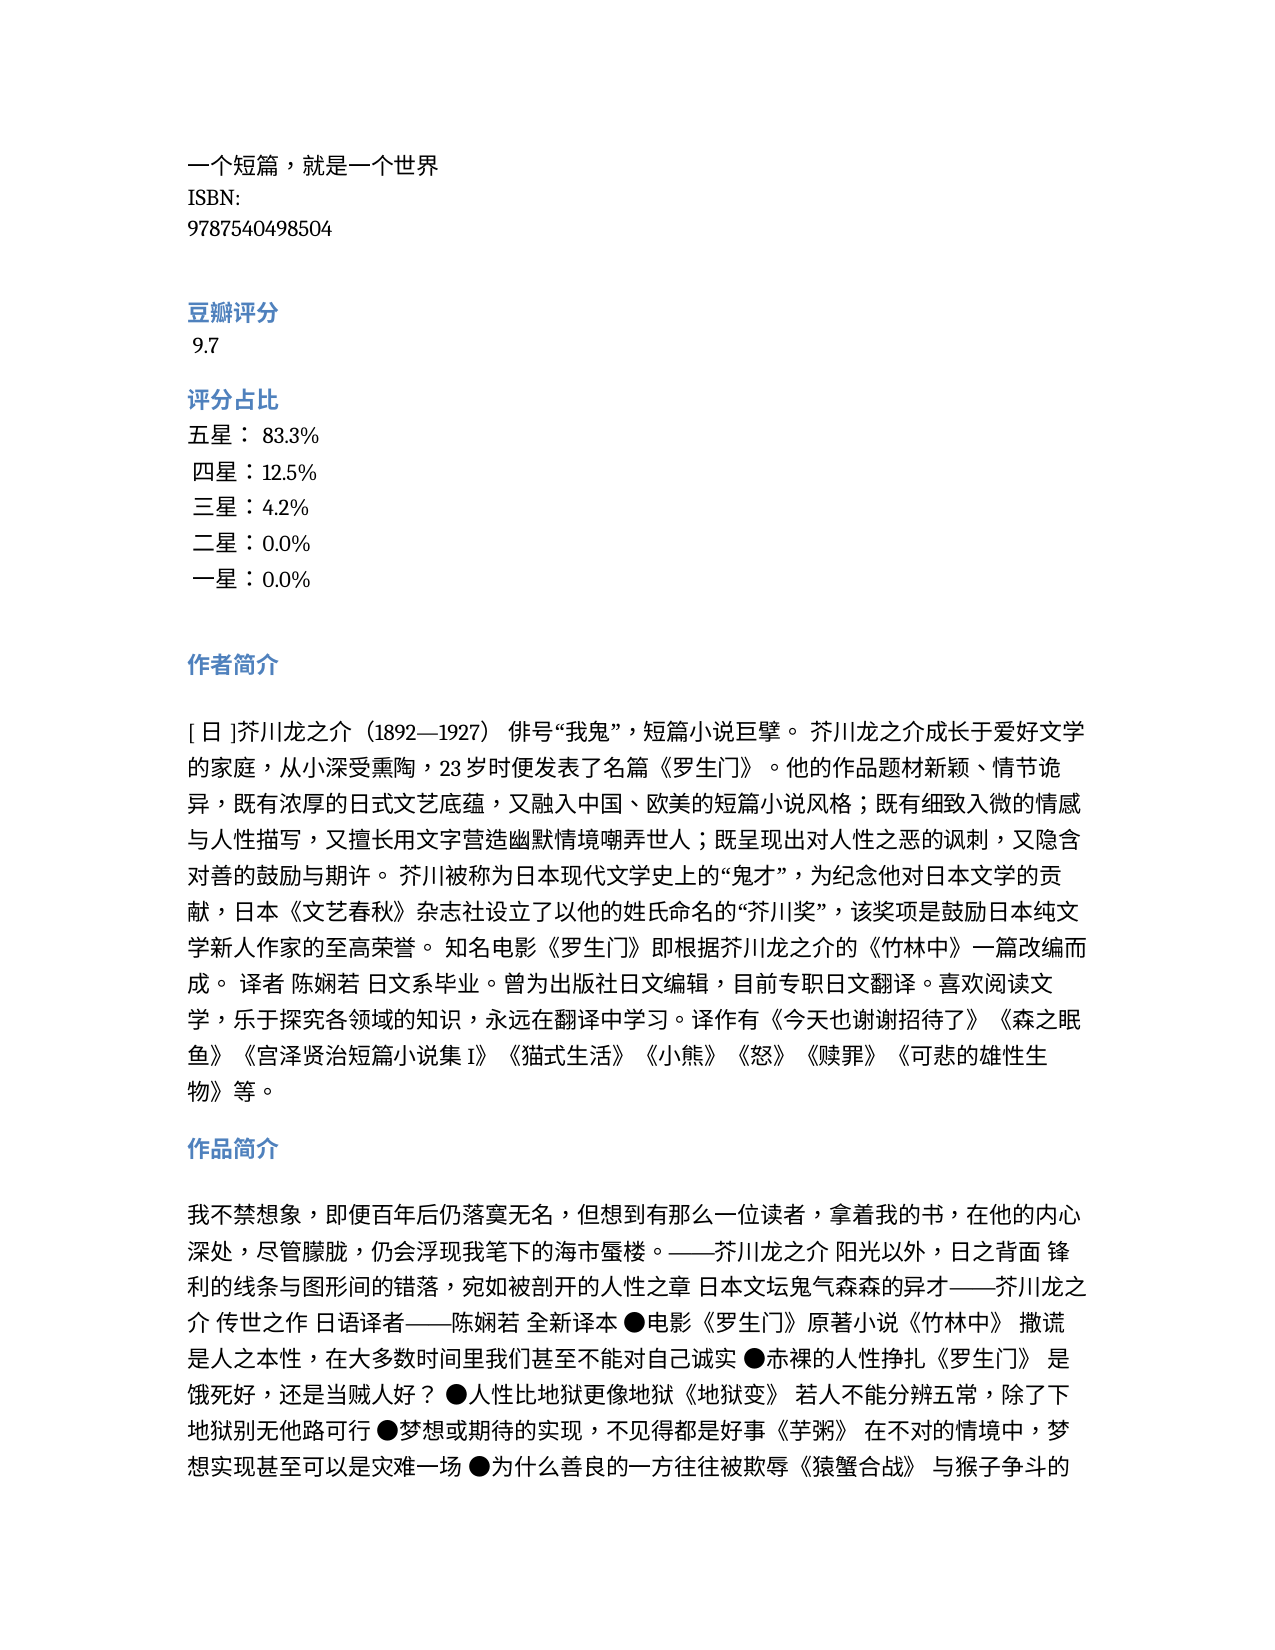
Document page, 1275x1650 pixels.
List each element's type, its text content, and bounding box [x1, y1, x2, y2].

text [ 日 ]芥川龙之介（1892—1927） 俳号“我鬼”，短篇小说巨擘。 芥川龙之介成长于爱好文学的家庭，从小深受熏陶，23岁时便发表了名篇《罗生门》。他的作品题材新颖、情节诡异，既有浓厚的日式文艺底蕴，又融入中国、欧美的短篇小说风格；既有细致入微的情感与人性描写，又擅长用文字营造幽默情境嘲弄世人；既呈现出对人性之恶的讽刺，又隐含对善的鼓励与期许。 芥川被称为日本现代文学史上的“鬼才”，为纪念他对日本文学的贡献，日本《文艺春秋》杂志社设立了以他的姓氏命名的“芥川奖”，该奖项是鼓励日本纯文学新人作家的至高荣誉。 知名电影《罗生门》即根据芥川龙之介的《竹林中》一篇改编而成。 译者 陈娴若 日文系毕业。曾为出版社日文编辑，目前专职日文翻译。喜欢阅读文学，乐于探究各领域的知识，永远在翻译中学习。译作有《今天也谢谢招待了》《森之眠鱼》《宫泽贤治短篇小说集I》《猫式生活》《小熊》《怒》《赎罪》《可悲的雄性生物》等。 [187, 685, 1087, 1107]
text 五星： 83.3% 四星： 12.5% 三星： 4.2% 二星： 0.0% 一星： 0.0% [187, 419, 1087, 625]
subtitle 评分占比 [187, 383, 1087, 415]
subtitle 作者简介 [187, 649, 1087, 681]
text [187, 150, 1087, 272]
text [187, 1168, 1087, 1482]
subtitle 豆瓣评分 [187, 297, 1087, 328]
text 9.7 [187, 332, 1087, 359]
subtitle 作品简介 [187, 1132, 1087, 1164]
